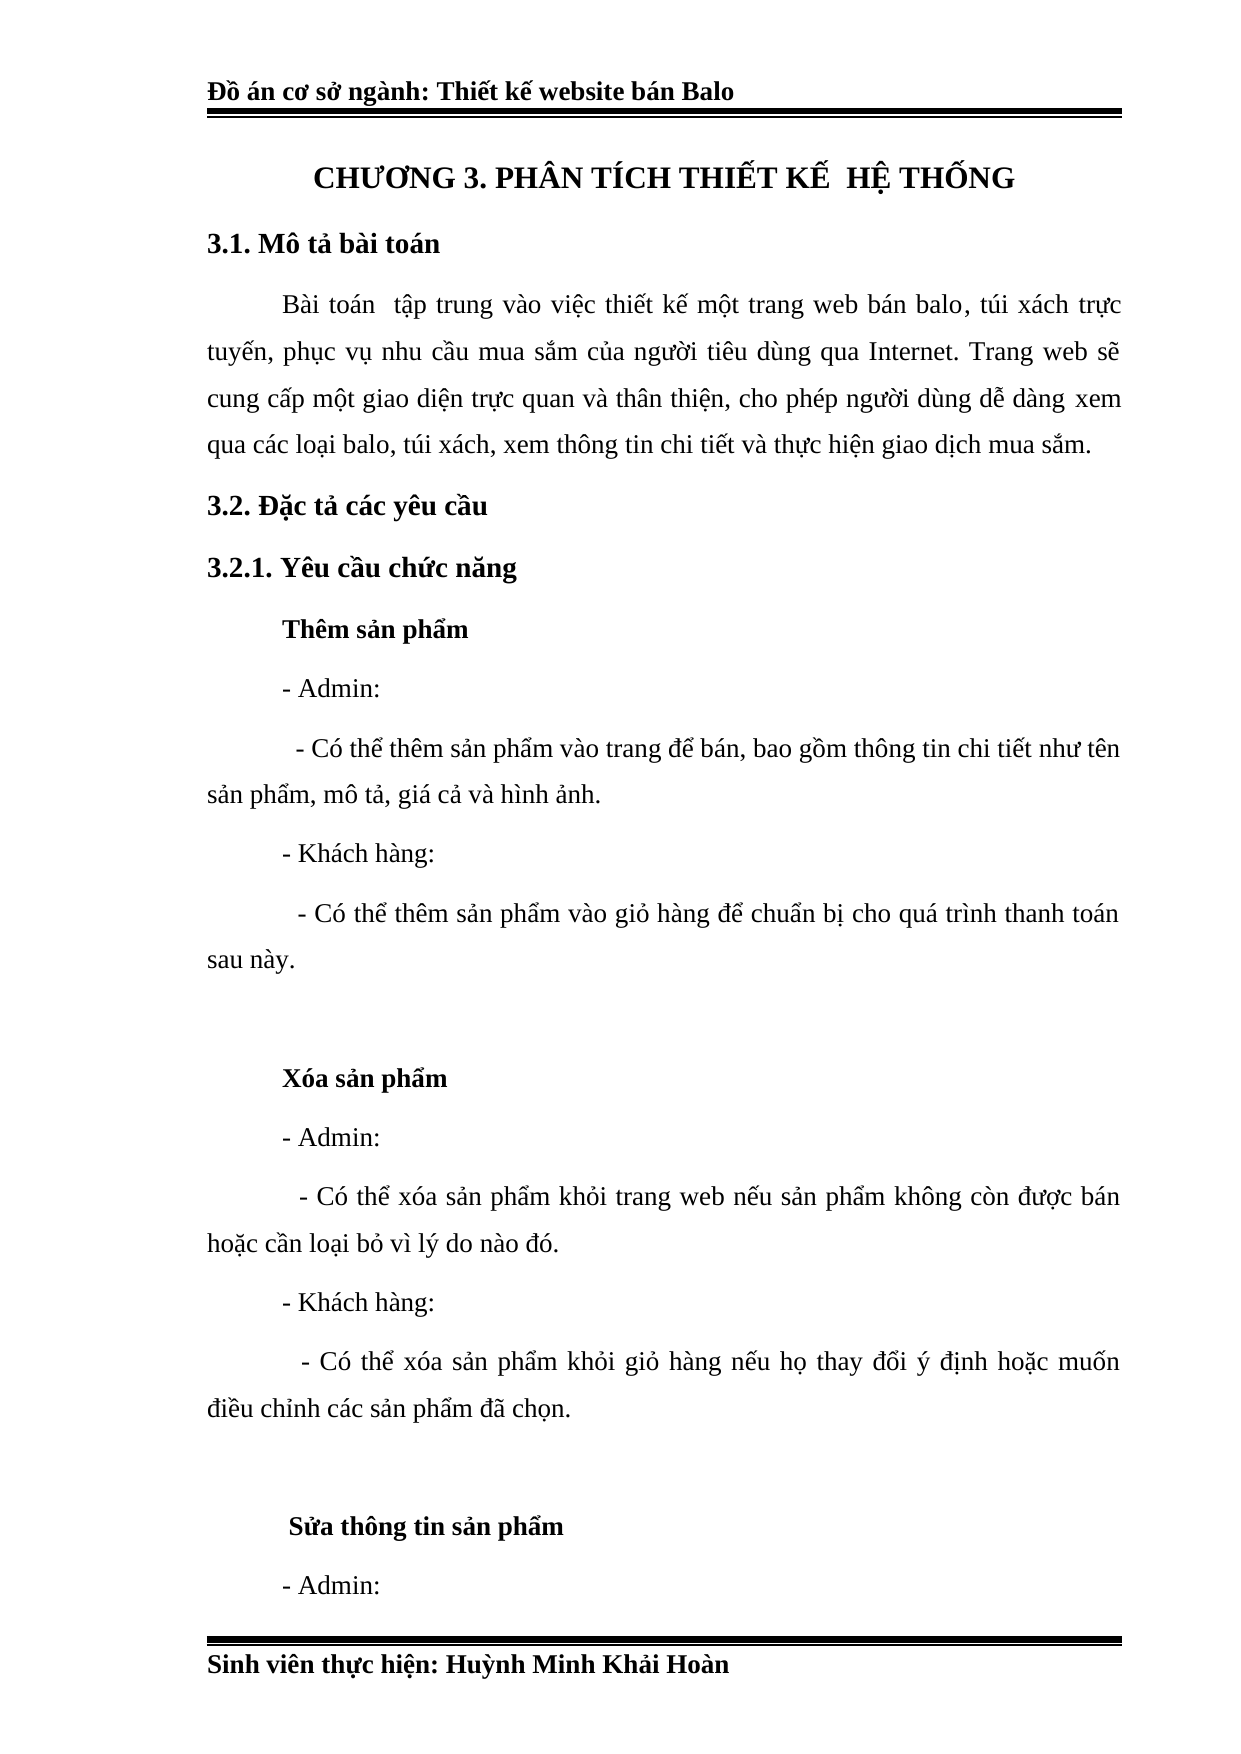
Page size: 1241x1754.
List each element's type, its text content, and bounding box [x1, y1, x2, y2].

text - Có thể thêm sản phẩm vào trang để bán, bao gồm thông tin chi tiết như tên sản phẩm, mô tả, giá cả và hình ảnh. [207, 732, 1122, 809]
text - Admin: [207, 1569, 1122, 1600]
text - Có thể xóa sản phẩm khỏi trang web nếu sản phẩm không còn được bán hoặc cần loại bỏ vì lý do nào đó. [207, 1180, 1122, 1258]
text - Có thể xóa sản phẩm khỏi giỏ hàng nếu họ thay đổi ý định hoặc muốn điều chỉnh các sản phẩm đã chọn. [207, 1345, 1122, 1423]
text - Khách hàng: [207, 1286, 1122, 1317]
subtitle Yêu cầu chức năng [207, 551, 1122, 584]
subtitle Đặc tả các yêu cầu [207, 488, 1122, 521]
text - Admin: [207, 673, 1122, 704]
text - Admin: [207, 1121, 1122, 1152]
text - Khách hàng: [207, 838, 1122, 869]
subtitle Phân tích thiết kế hệ thống [207, 159, 1122, 195]
subtitle Mô tả bài toán [207, 226, 1122, 259]
text Thêm sản phẩm [207, 613, 1122, 644]
text - Có thể thêm sản phẩm vào giỏ hàng để chuẩn bị cho quá trình thanh toán sau này. [207, 897, 1122, 974]
text Xóa sản phẩm [207, 1062, 1122, 1093]
text Bài toán tập trung vào việc thiết kế một trang web bán balo, túi xách trực tuyến, phục vụ nhu cầu mua sắm của người tiêu dùng qua Internet. Trang web sẽ cung cấp một giao diện trực quan và thân thiện, cho phép người dùng dễ dàng xem qua các loại balo, túi xách, xem thông tin chi tiết và thực hiện giao dịch mua sắm. [207, 289, 1122, 460]
text Sửa thông tin sản phẩm [207, 1510, 1122, 1541]
